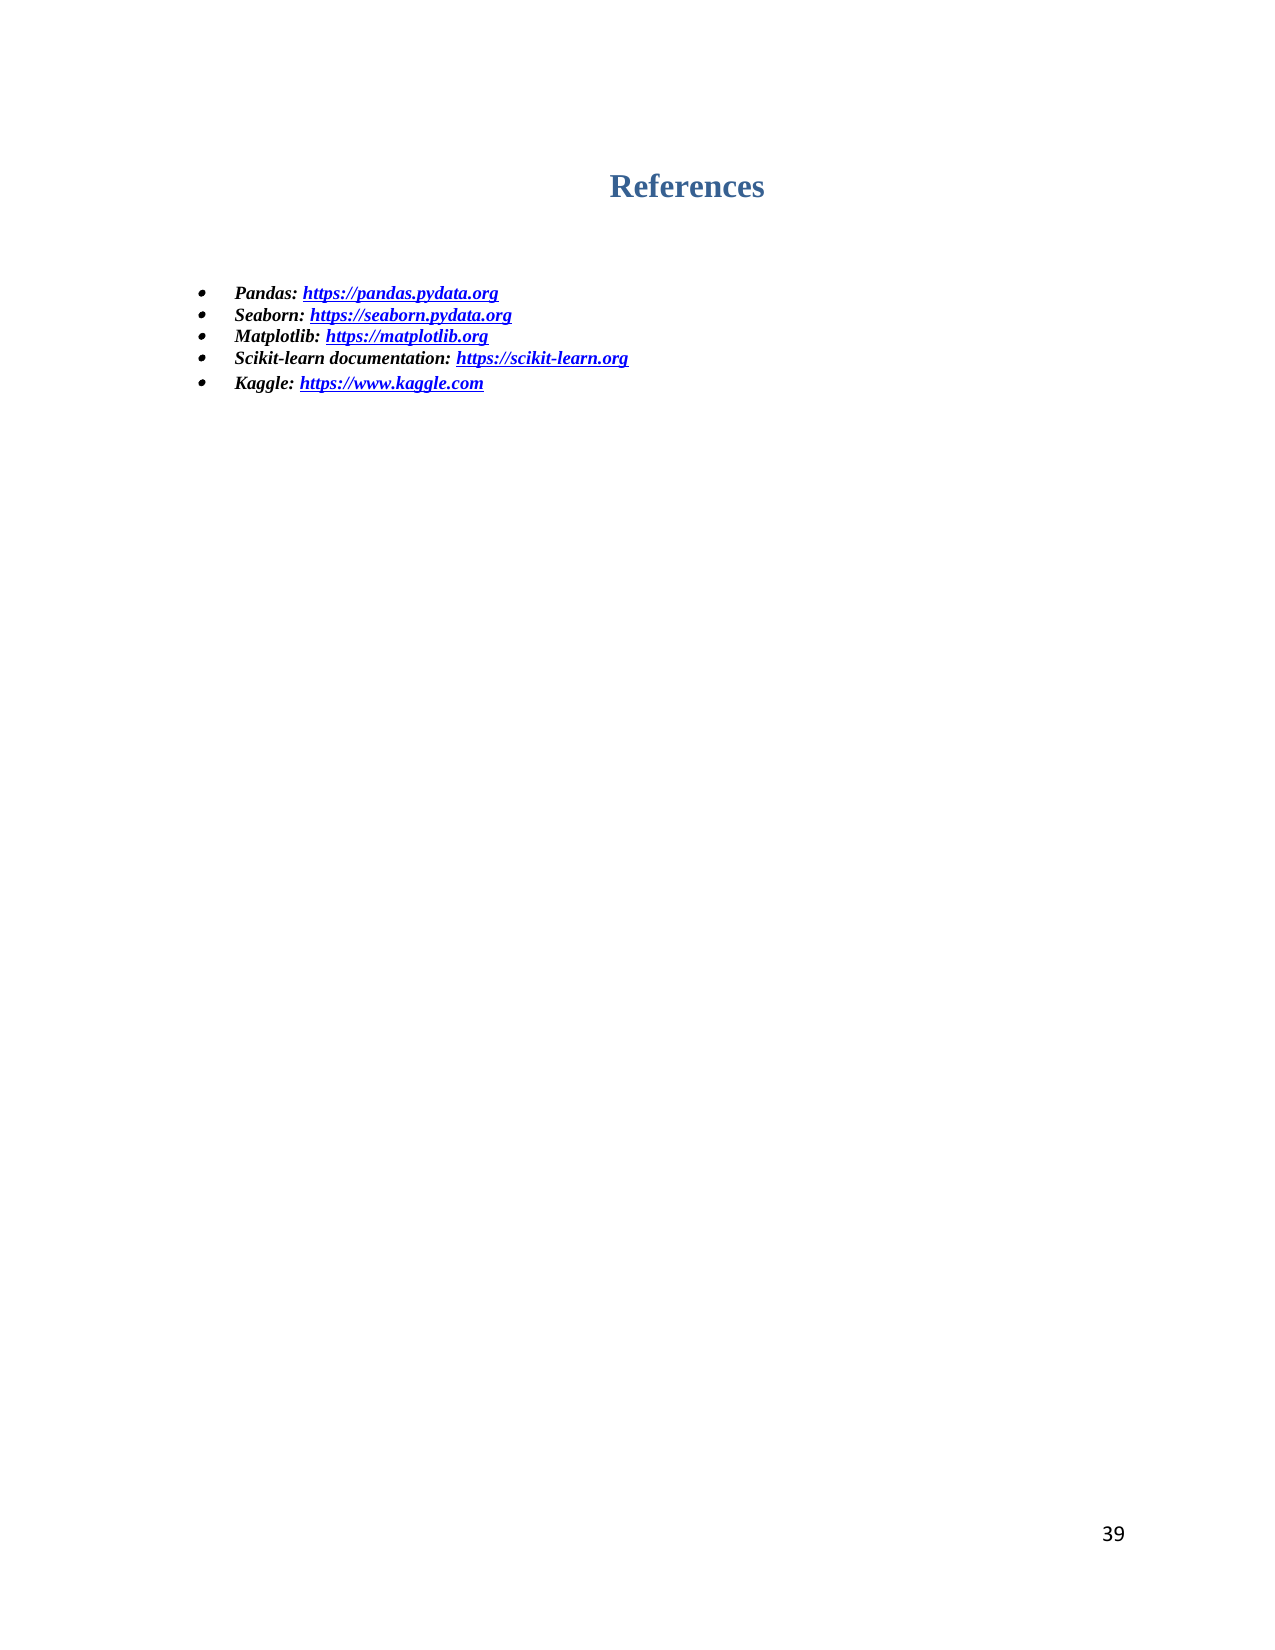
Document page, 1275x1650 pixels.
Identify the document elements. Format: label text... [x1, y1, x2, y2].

list Matplotlib: https://matplotlib.org [197, 325, 1125, 347]
subtitle References [534, 166, 1004, 204]
list Scikit-learn documentation: https://scikit-learn.org [197, 347, 1125, 368]
list Kaggle: https://www.kaggle.com [197, 372, 1125, 393]
list Pandas: https://pandas.pydata.org [197, 282, 1125, 304]
list Seaborn: https://seaborn.pydata.org [197, 304, 1125, 325]
